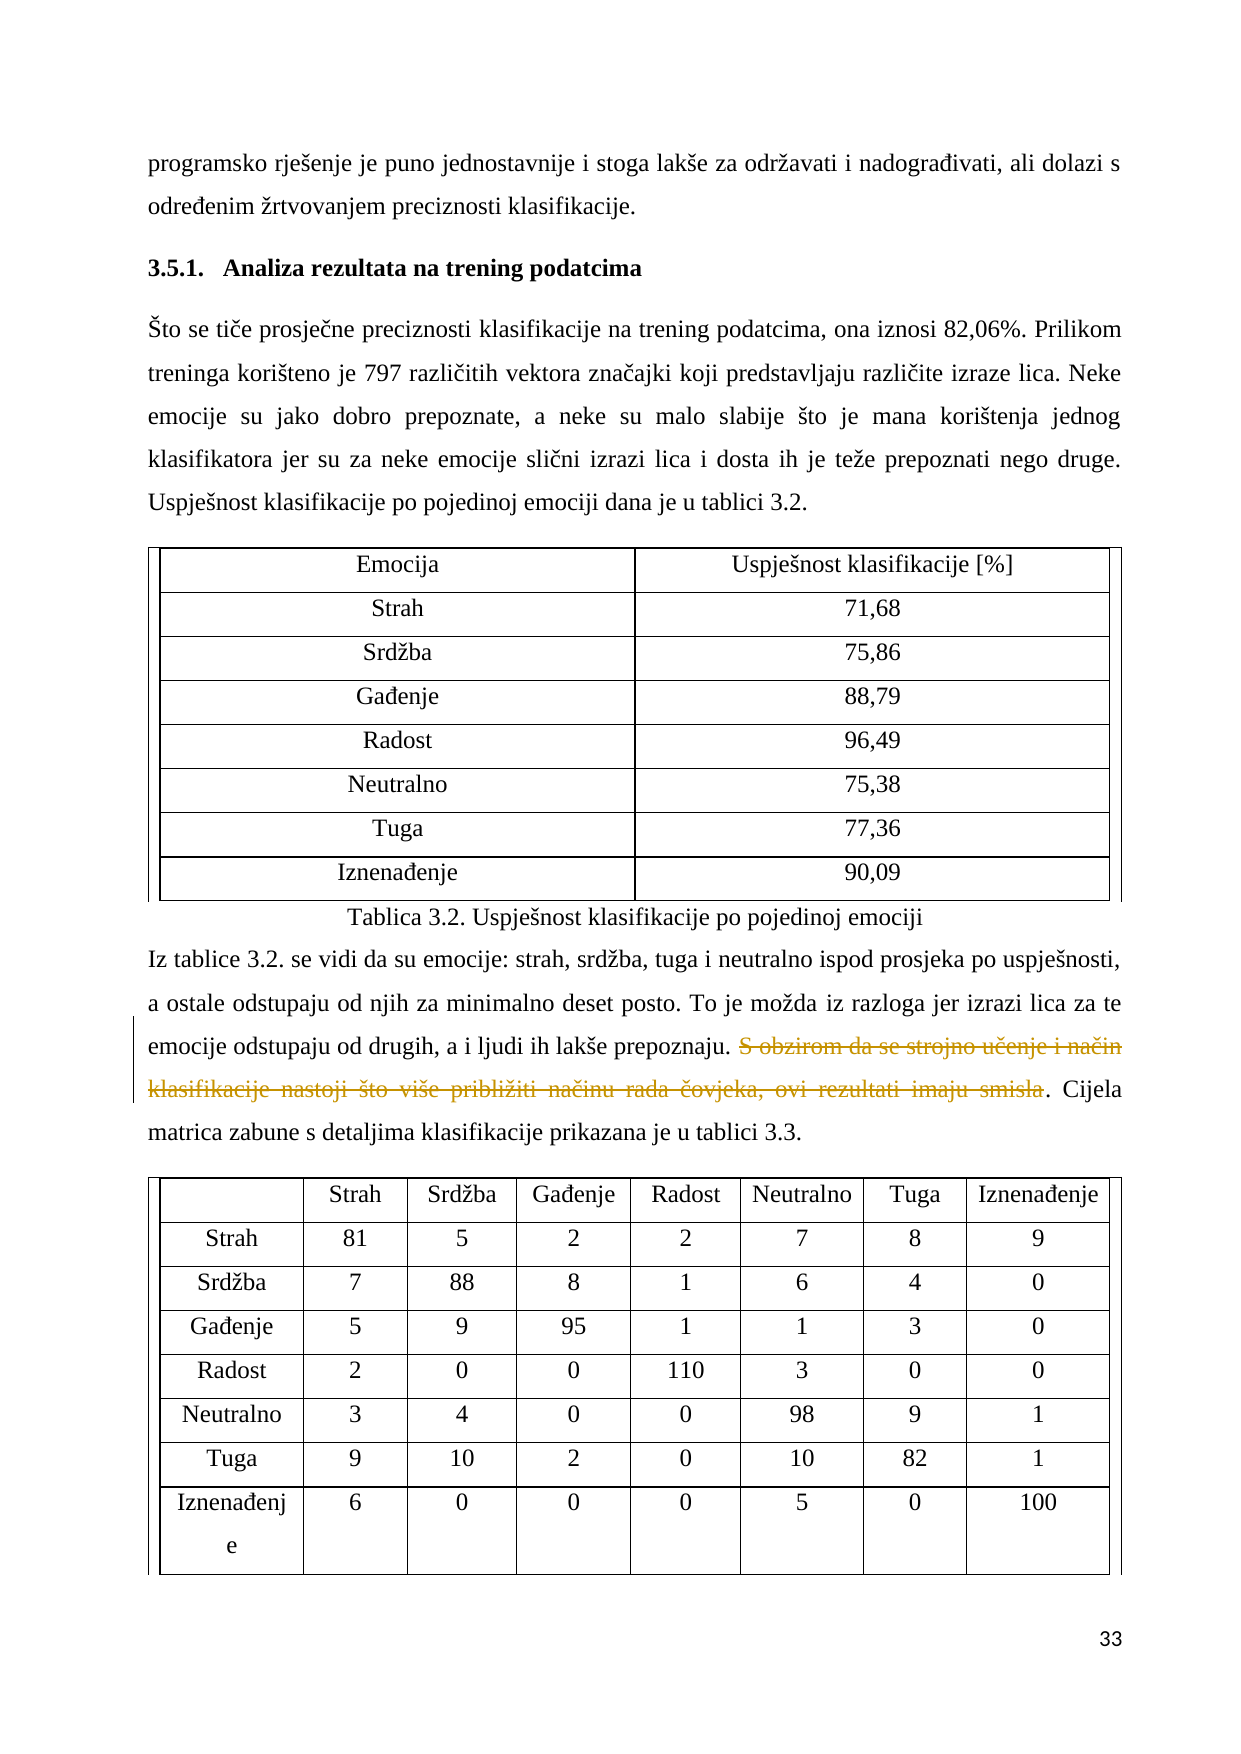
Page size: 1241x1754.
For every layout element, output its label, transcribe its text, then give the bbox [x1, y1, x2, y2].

text Iz tablice 3.2. se vidi da su emocije: strah, srdžba, tuga i neutralno ispod prosjeka po uspješnosti, a ostale odstupaju od njih za minimalno deset posto. To je možda iz razloga jer izrazi lica za te emocije odstupaju od drugih, a i ljudi ih lakše prepoznaju. . Cijela matrica zabune s detaljima klasifikacije prikazana je u tablici 3.3. [148, 944, 1122, 1146]
table_header [967, 1488, 1109, 1574]
table_header [161, 1223, 303, 1266]
table_header [408, 1179, 516, 1222]
table_header [741, 1488, 863, 1574]
table_header [864, 1179, 966, 1222]
table_cell Tablica 3.2. Uspješnost klasifikacije po pojedinoj emociji [148, 902, 1122, 944]
table_header [161, 1443, 303, 1486]
table_header [149, 1178, 159, 1575]
table_header [967, 1355, 1109, 1398]
table_header [517, 1443, 630, 1486]
table_header [864, 1399, 966, 1442]
table_header [967, 1223, 1109, 1266]
table_header [517, 1267, 630, 1310]
table_header [517, 1488, 630, 1574]
text Što se tiče prosječne preciznosti klasifikacije na trening podatcima, ona iznosi 82,06%. Prilikom treninga korišteno je 797 različitih vektora značajki koji predstavljaju različite izraze lica. Neke emocije su jako dobro prepoznate, a neke su malo slabije što je mana korištenja jednog klasifikatora jer su za neke emocije slični izrazi lica i dosta ih je teže prepoznati nego druge. Uspješnost klasifikacije po pojedinoj emociji dana je u tablici 3.2. [148, 314, 1122, 516]
table_header [967, 1267, 1109, 1310]
table_header [864, 1311, 966, 1354]
table_header [741, 1443, 863, 1486]
table_header [408, 1355, 516, 1398]
table_header [967, 1311, 1109, 1354]
table_header [517, 1223, 630, 1266]
table_header [408, 1223, 516, 1266]
table_header [864, 1488, 966, 1574]
table_header [408, 1443, 516, 1486]
table_header [161, 1311, 303, 1354]
table_header [864, 1267, 966, 1310]
table_header [631, 1179, 740, 1222]
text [148, 148, 1122, 219]
table_header [631, 1267, 740, 1310]
table_header [631, 1443, 740, 1486]
table_header [864, 1223, 966, 1266]
table_header [304, 1355, 407, 1398]
table_header [408, 1311, 516, 1354]
table_header [741, 1223, 863, 1266]
table_header [161, 1267, 303, 1310]
table_header [161, 1399, 303, 1442]
table_header [631, 1223, 740, 1266]
table_header [161, 1488, 303, 1574]
table_header [1110, 1178, 1121, 1575]
table_header [304, 1311, 407, 1354]
table_header [408, 1488, 516, 1574]
table_header [304, 1179, 407, 1222]
table_header [408, 1399, 516, 1442]
table_header [304, 1267, 407, 1310]
table_header [304, 1223, 407, 1266]
table_header [864, 1355, 966, 1398]
table_header [517, 1311, 630, 1354]
table_header [741, 1355, 863, 1398]
table_header [304, 1399, 407, 1442]
table_header [864, 1443, 966, 1486]
table_header [631, 1399, 740, 1442]
table_header [149, 548, 1121, 902]
table_header [967, 1179, 1109, 1222]
table_header [631, 1355, 740, 1398]
table_header [161, 1355, 303, 1398]
table_header [304, 1488, 407, 1574]
table_header [408, 1267, 516, 1310]
table_header [517, 1399, 630, 1442]
table_header [631, 1311, 740, 1354]
table_header [161, 1179, 303, 1222]
table_header [741, 1311, 863, 1354]
table_header [304, 1443, 407, 1486]
table_header [741, 1179, 863, 1222]
table_header [741, 1267, 863, 1310]
table_header [967, 1443, 1109, 1486]
table_header [517, 1179, 630, 1222]
table_header [741, 1399, 863, 1442]
text Analiza rezultata na trening podatcima [148, 253, 1122, 281]
table_header [631, 1488, 740, 1574]
table_header [967, 1399, 1109, 1442]
table_header [517, 1355, 630, 1398]
